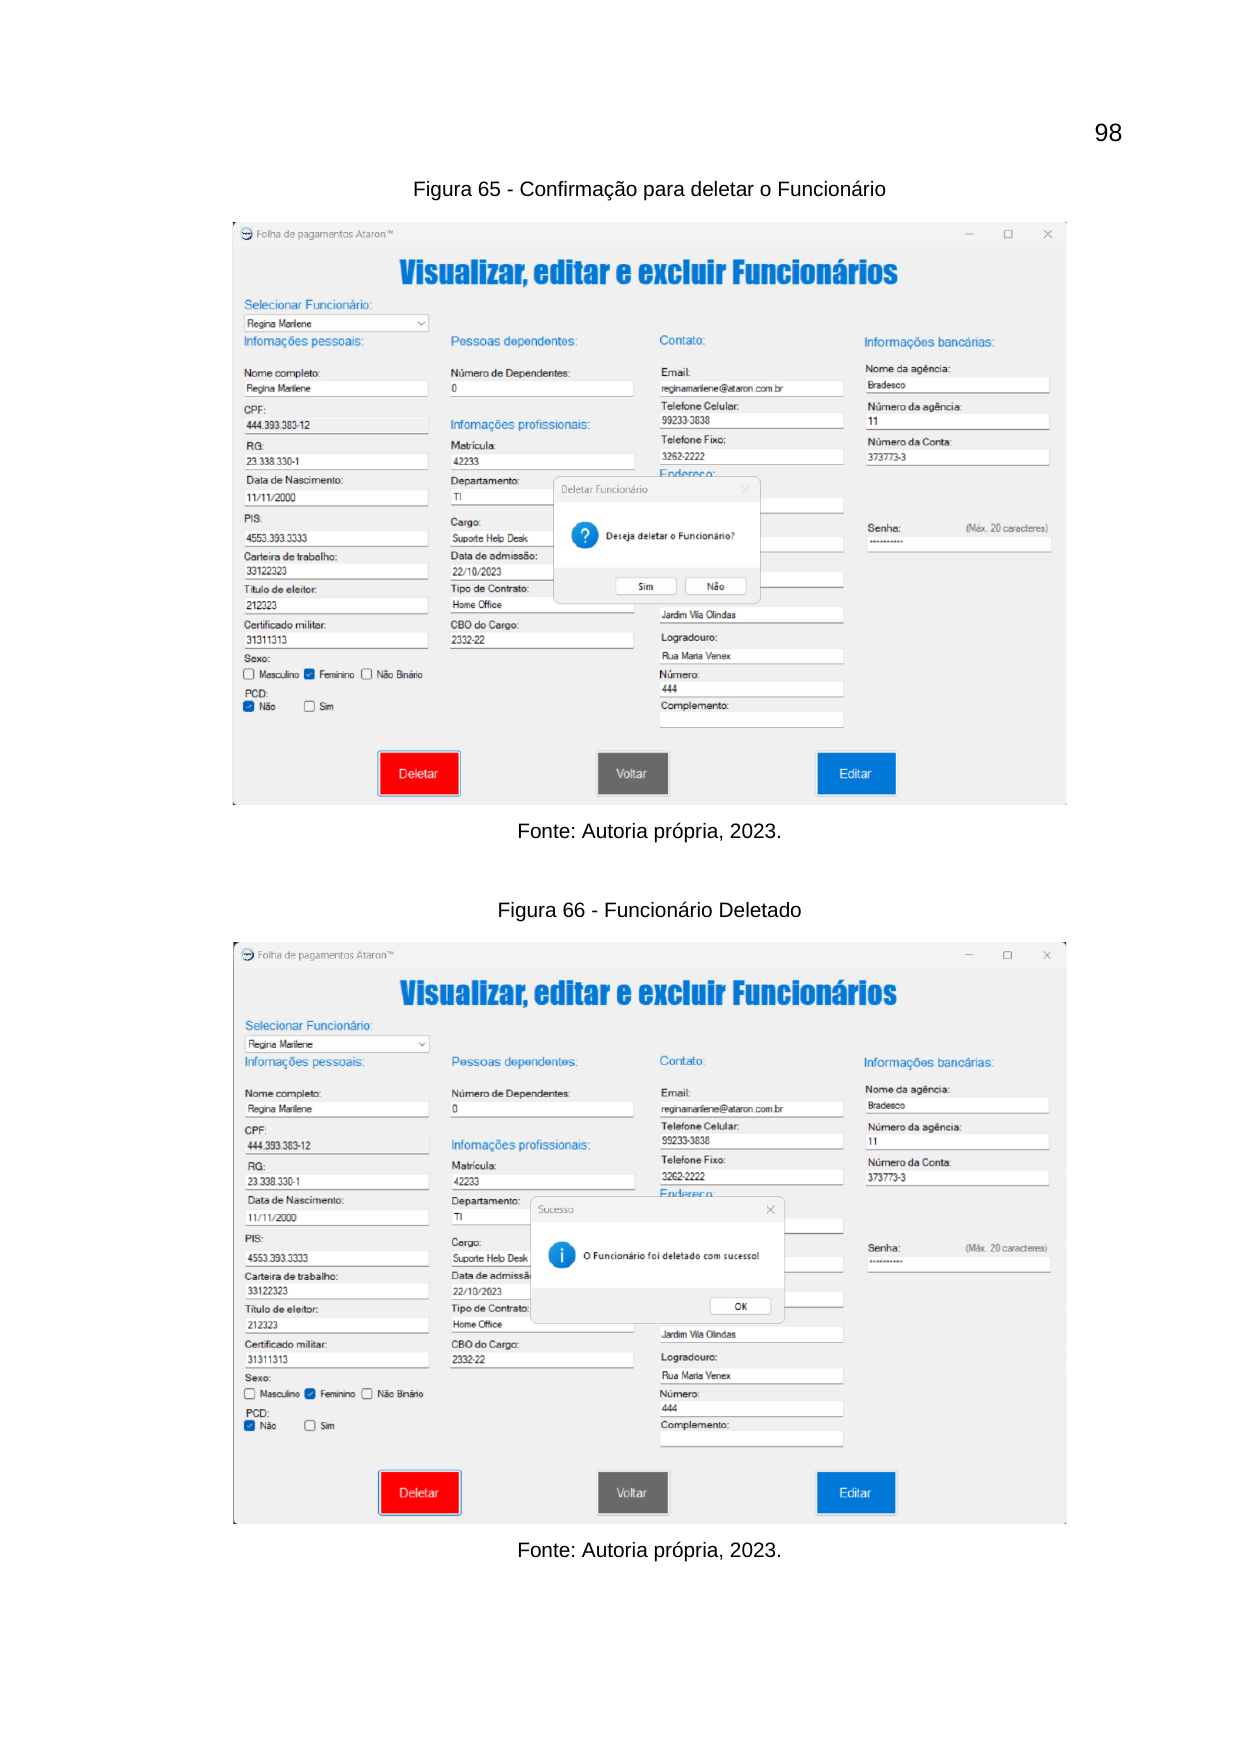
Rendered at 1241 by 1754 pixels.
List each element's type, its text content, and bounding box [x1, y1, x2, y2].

text Fonte: Autoria própria, 2023. [177, 819, 1122, 843]
picture [233, 942, 1067, 1524]
text Fonte: Autoria própria, 2023. [177, 1538, 1122, 1562]
picture [232, 222, 1067, 805]
